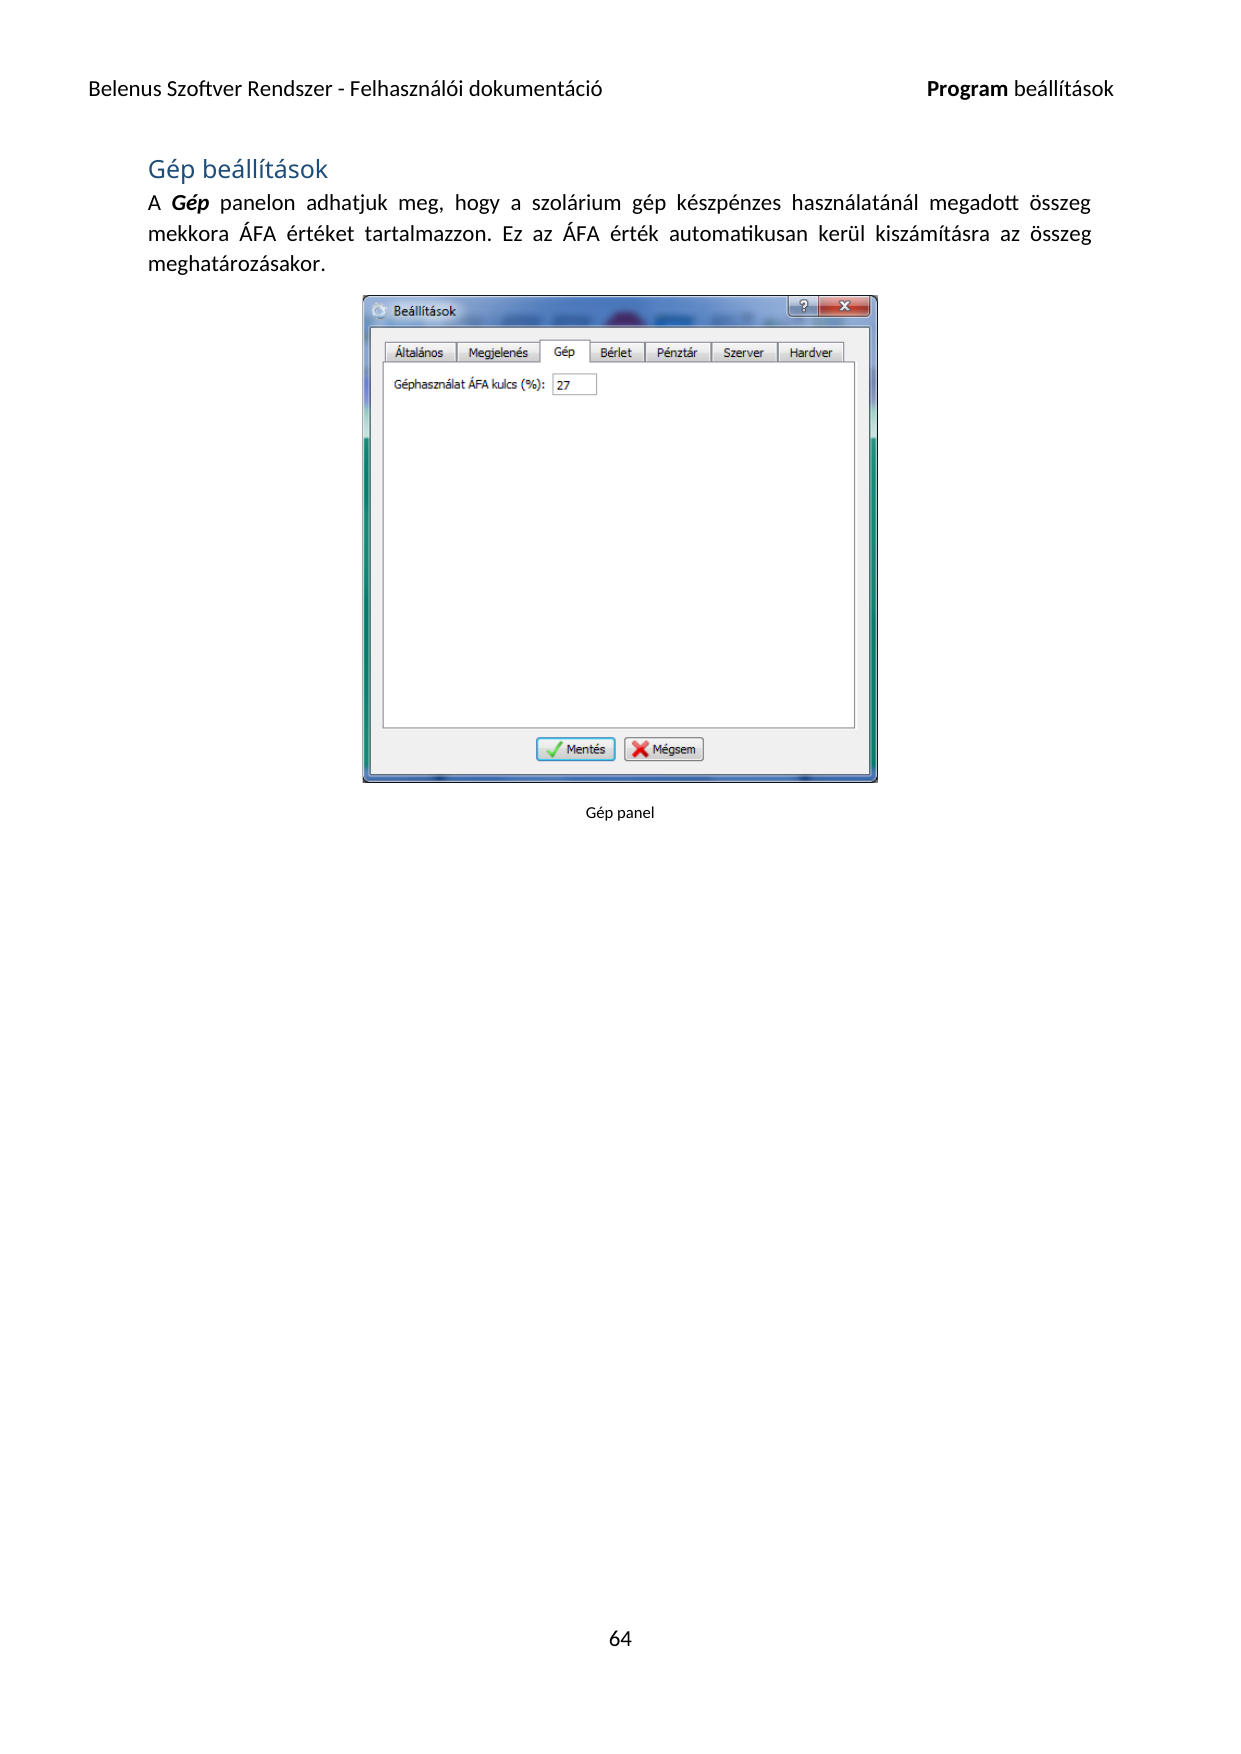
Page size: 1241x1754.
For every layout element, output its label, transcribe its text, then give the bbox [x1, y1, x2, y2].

text A Gép panelon adhatjuk meg, hogy a szolárium gép készpénzes használatánál megadott összeg mekkora ÁFA értéket tartalmazzon. Ez az ÁFA érték automatikusan kerül kiszámításra az összeg meghatározásakor. [148, 188, 1093, 277]
picture [362, 295, 878, 783]
subtitle Gép beállítások [148, 152, 1093, 186]
text Gép panel [148, 802, 1093, 822]
